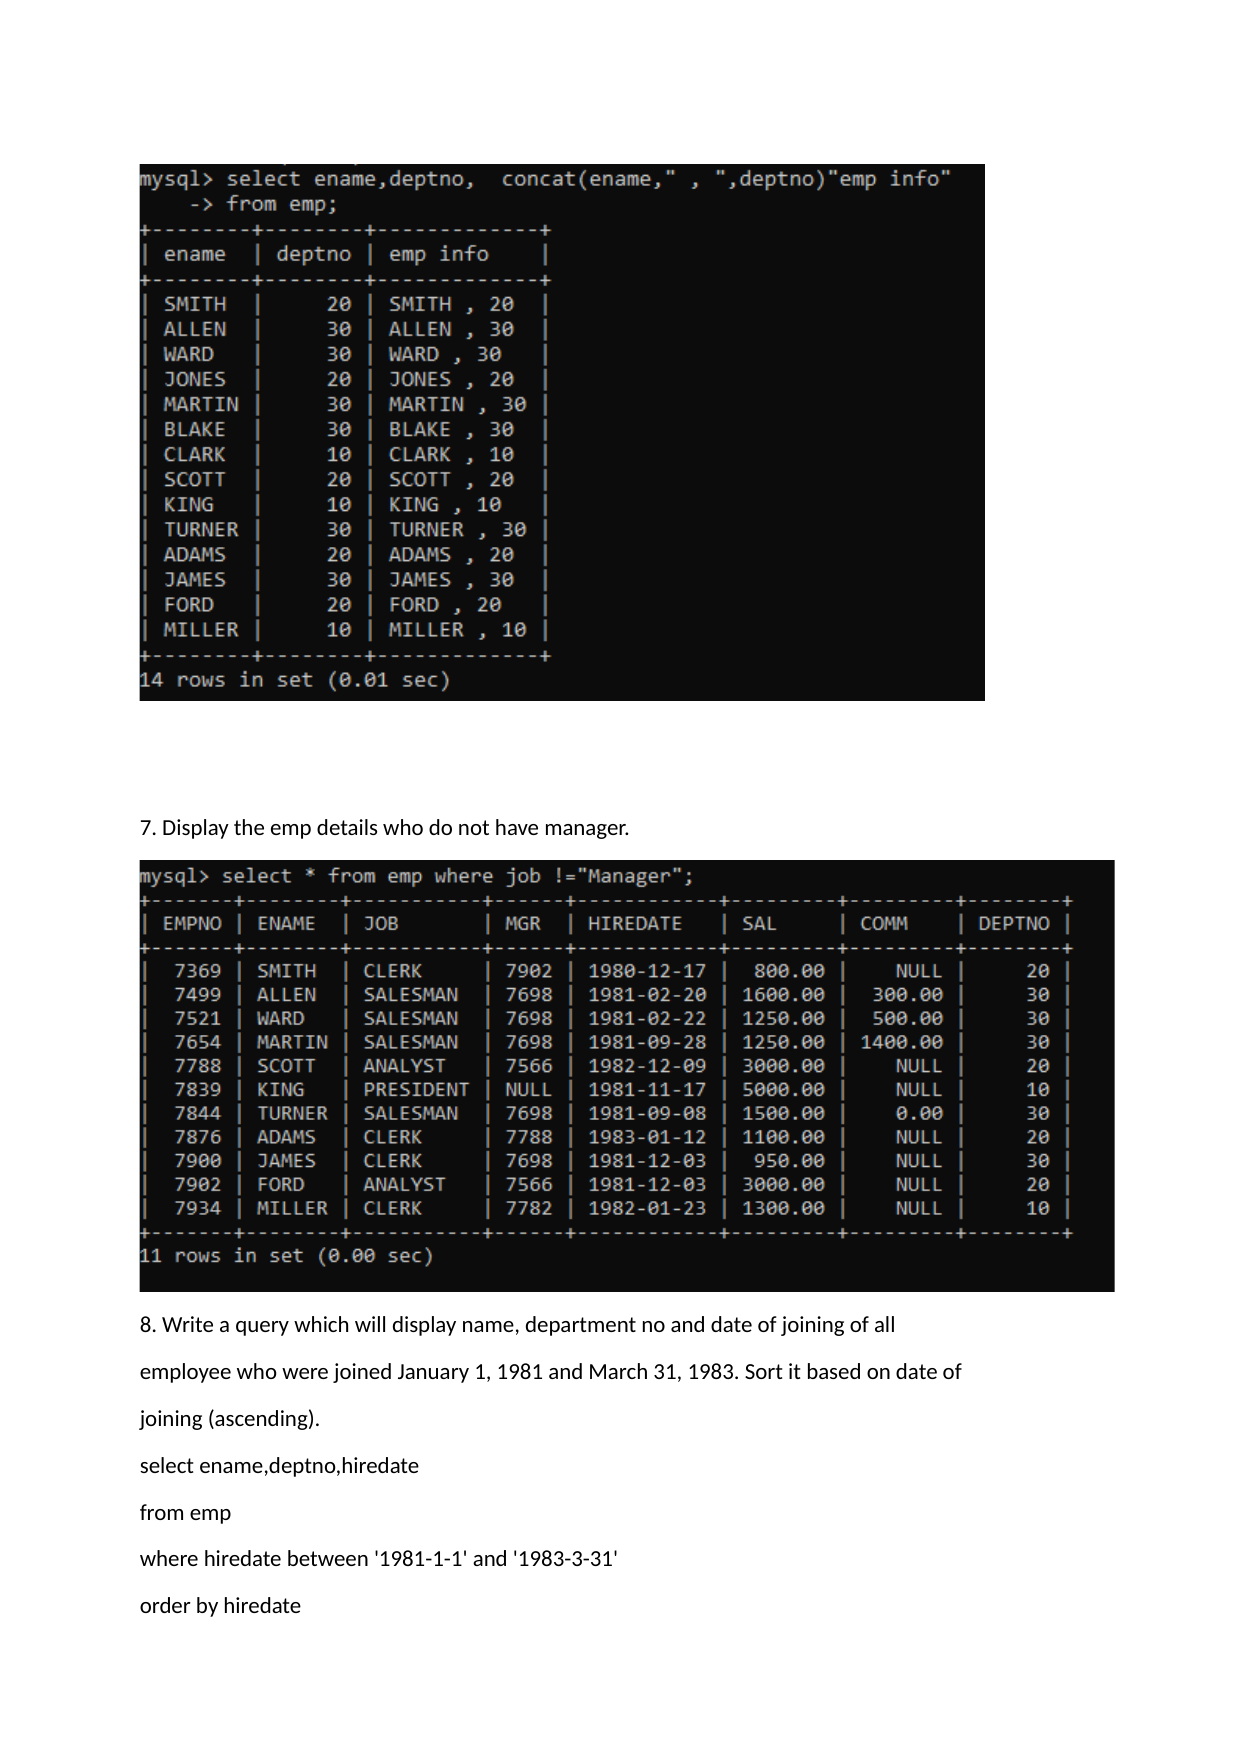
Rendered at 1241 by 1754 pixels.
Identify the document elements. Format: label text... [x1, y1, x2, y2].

picture [139, 164, 985, 701]
text where hiredate between '1981-1-1' and '1983-3-31' [139, 1544, 1101, 1573]
text joining (ascending). [139, 1404, 1101, 1432]
text 8. Write a query which will display name, department no and date of joining of all [139, 1310, 1101, 1338]
text 7. Display the emp details who do not have manager. [139, 813, 1101, 841]
text employee who were joined January 1, 1981 and March 31, 1983. Sort it based on date of [139, 1357, 1101, 1385]
picture [139, 860, 1115, 1292]
text from emp [139, 1498, 1101, 1526]
text order by hiredate [139, 1591, 1101, 1619]
text select ename,deptno,hiredate [139, 1451, 1101, 1479]
